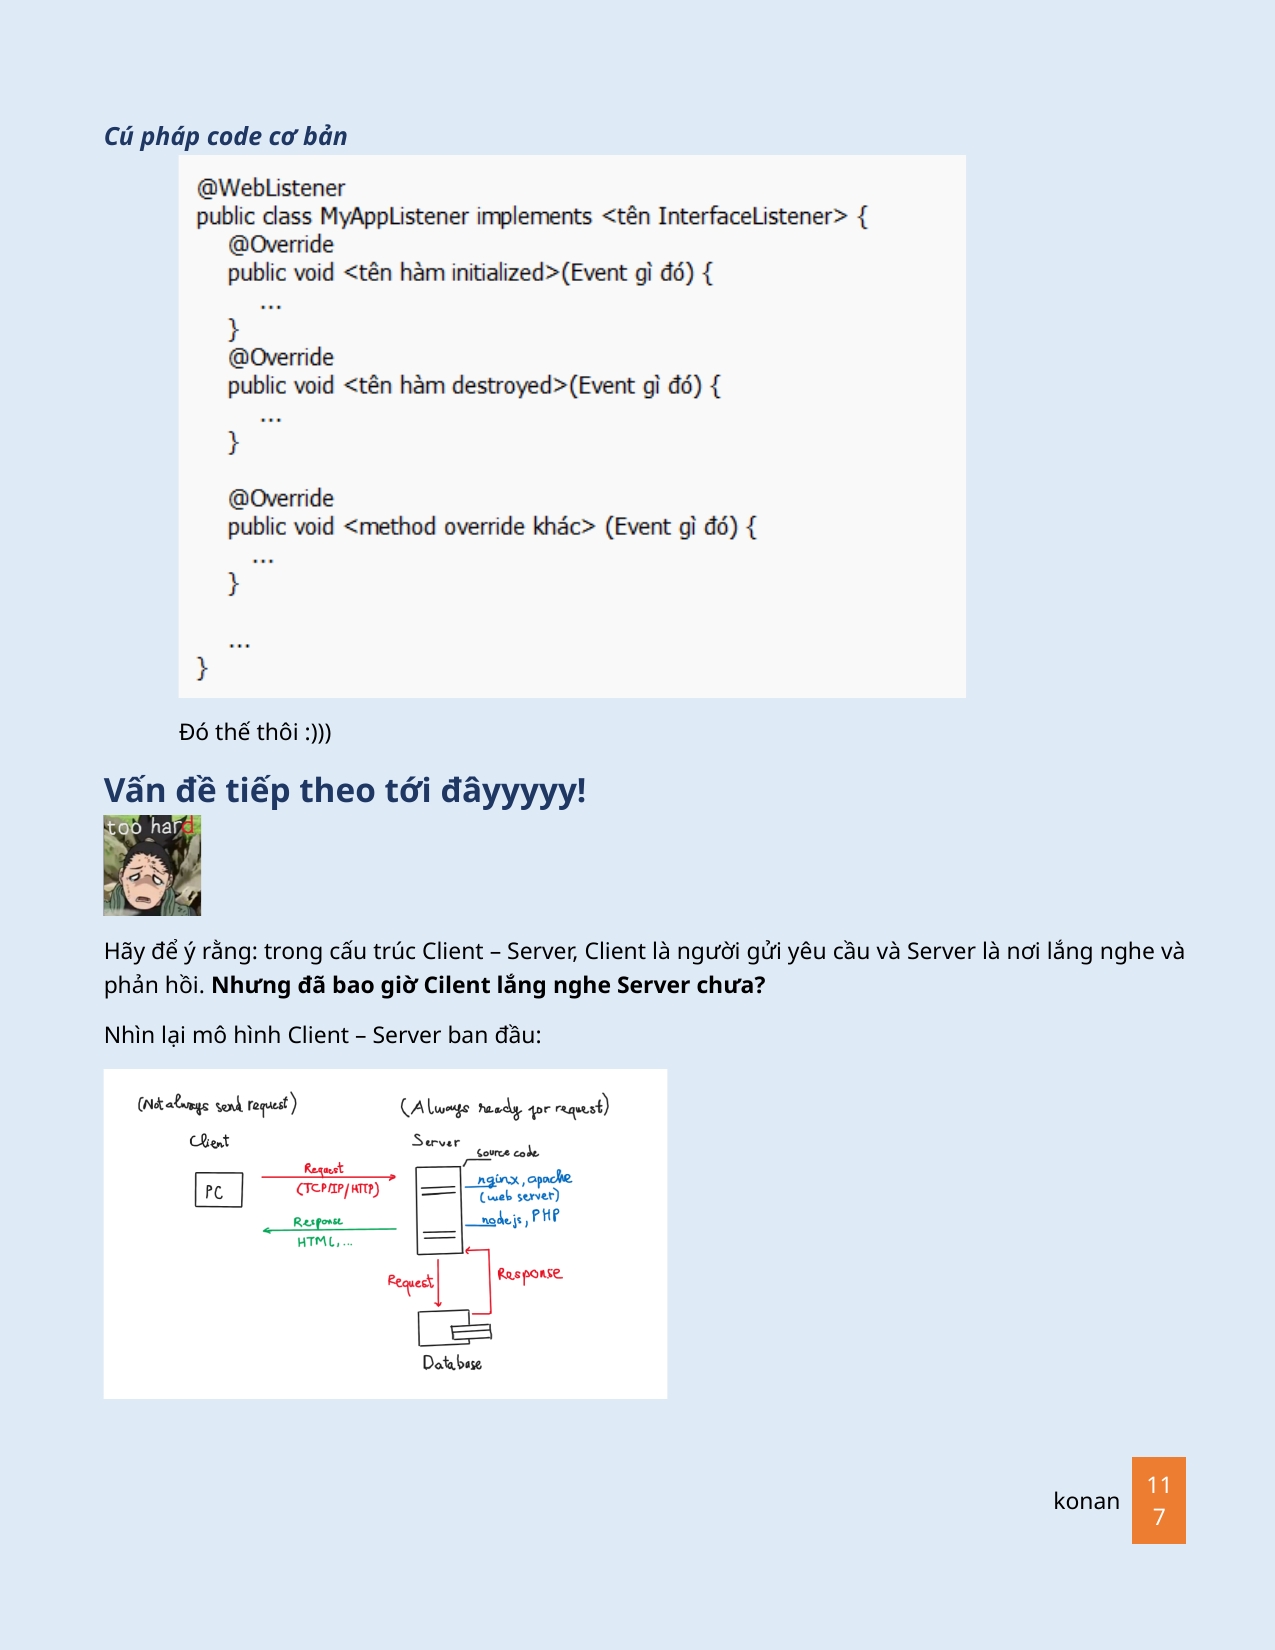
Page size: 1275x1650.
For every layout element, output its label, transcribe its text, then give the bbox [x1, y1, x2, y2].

text Hãy để ý rằng: trong cấu trúc Client – Server, Client là người gửi yêu cầu và Server là nơi lắng nghe và phản hồi. Nhưng đã bao giờ Cilent lắng nghe Server chưa? [103, 935, 1186, 1000]
subtitle Vấn đề tiếp theo tới đâyyyyy! [103, 767, 1186, 812]
text Đó thế thôi :))) [103, 716, 1186, 748]
subtitle Cú pháp code cơ bản [103, 118, 1186, 152]
picture [103, 815, 202, 916]
text Nhìn lại mô hình Client – Server ban đầu: [103, 1019, 1186, 1050]
picture [103, 1069, 668, 1399]
picture [178, 155, 967, 698]
